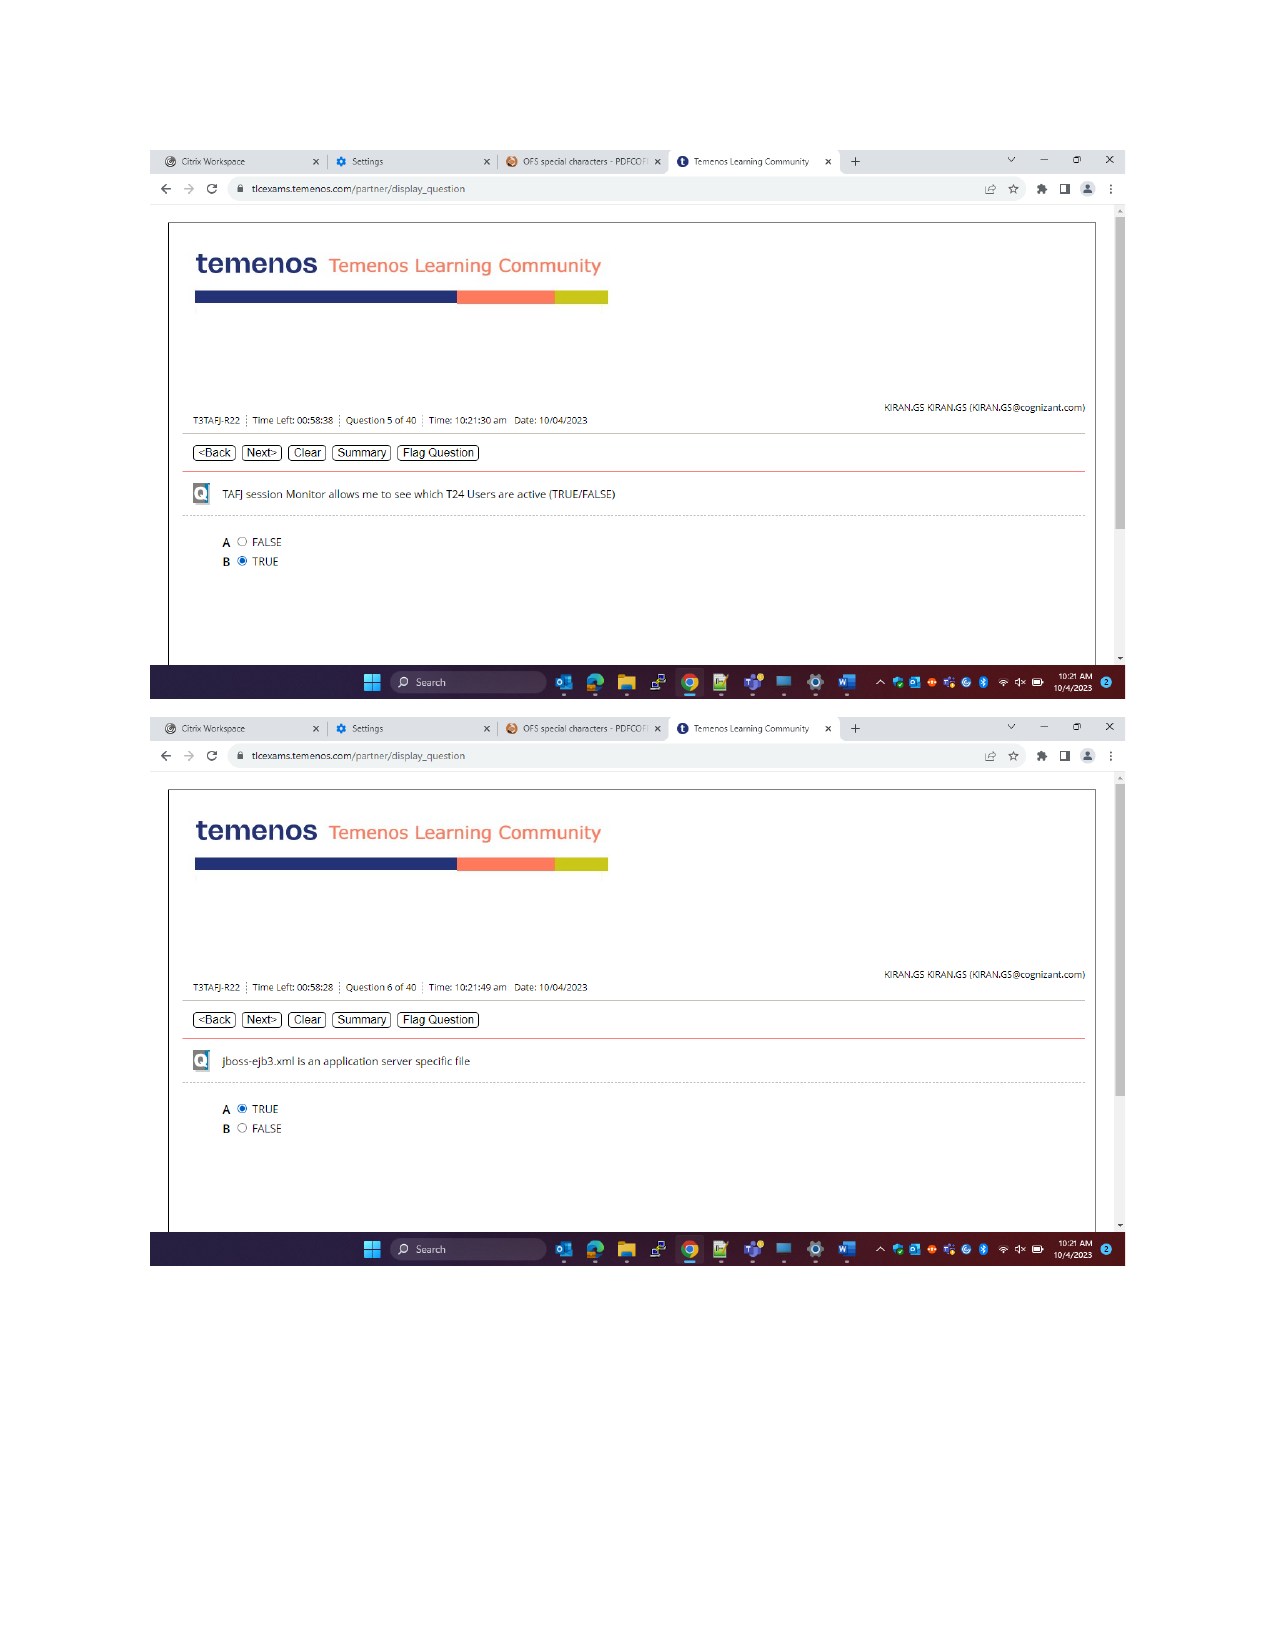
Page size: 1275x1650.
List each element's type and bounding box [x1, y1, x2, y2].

picture [150, 717, 1125, 1266]
picture [150, 150, 1125, 699]
